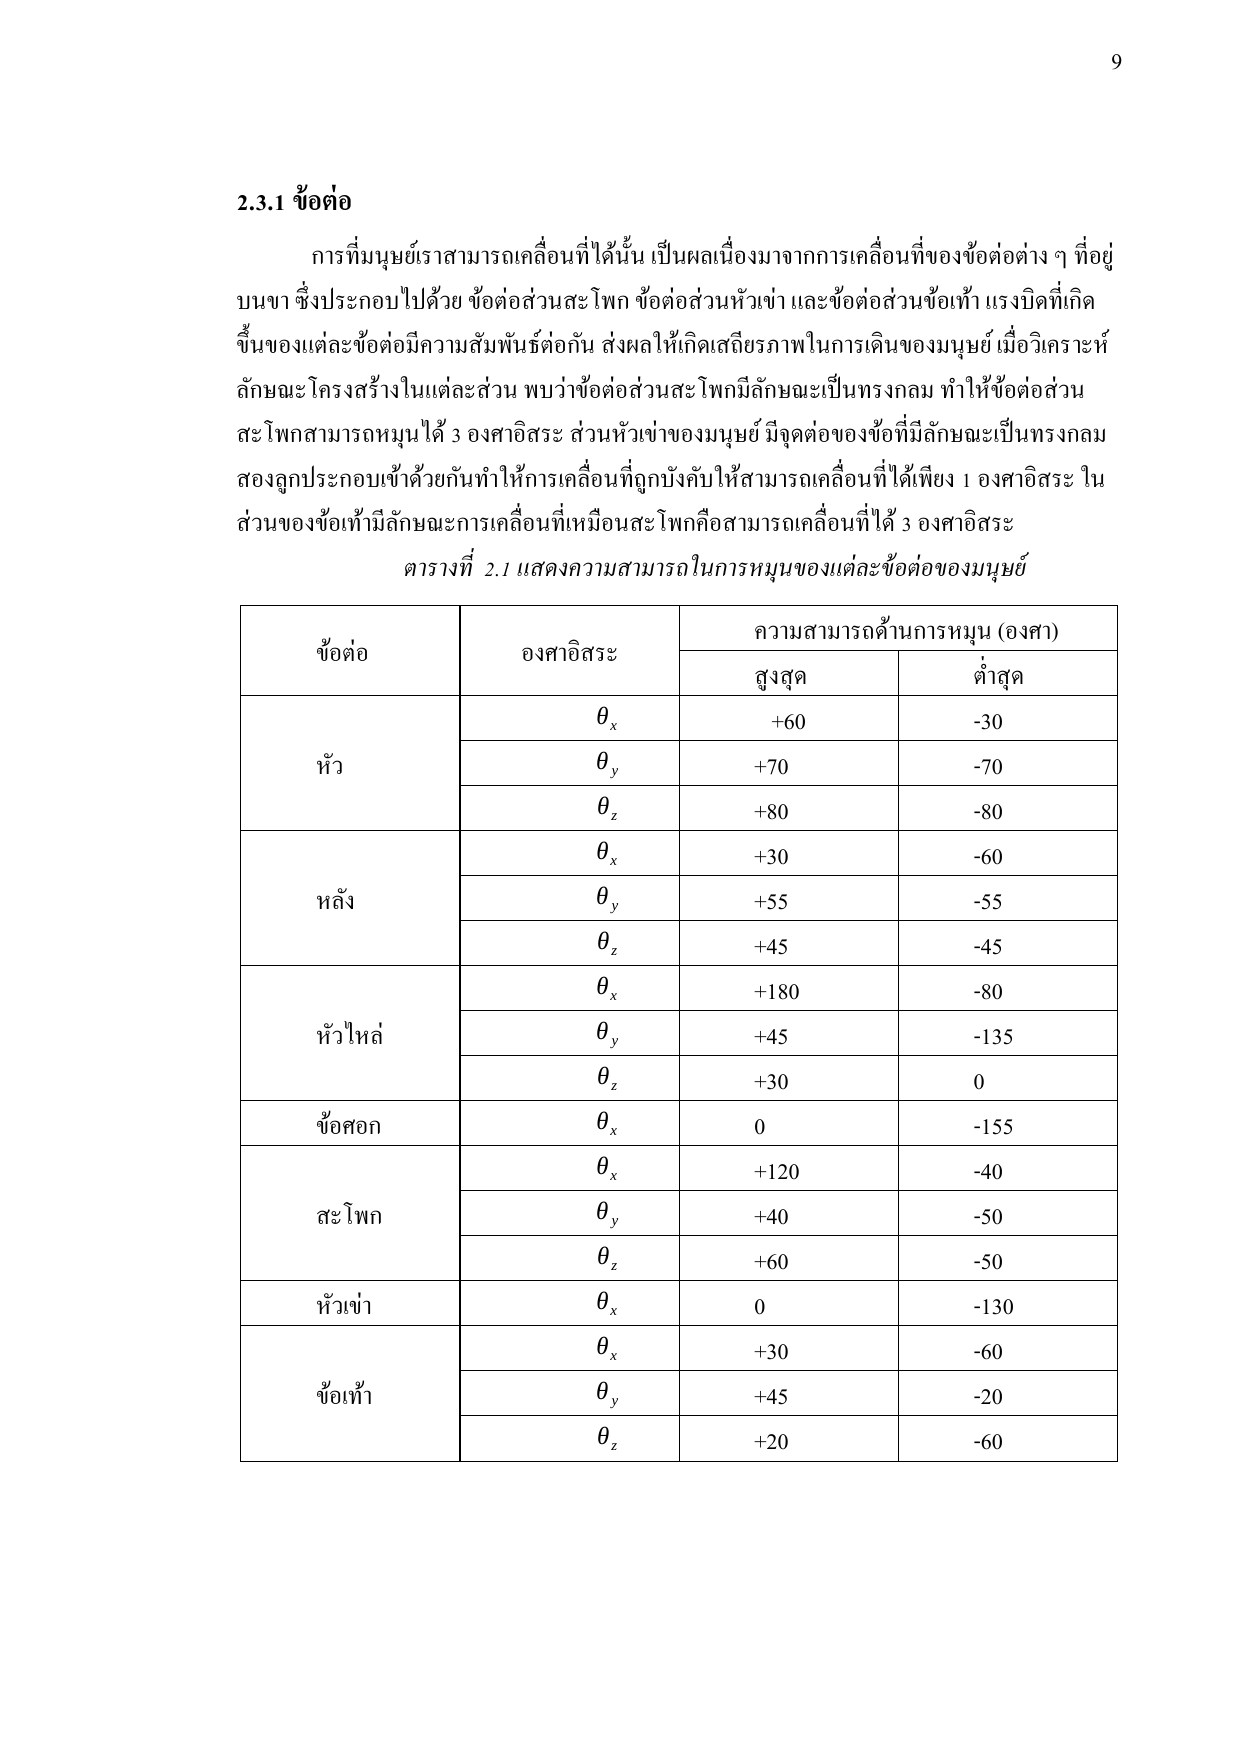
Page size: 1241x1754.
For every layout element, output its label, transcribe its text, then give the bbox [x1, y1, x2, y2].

table_cell 0 [680, 1281, 898, 1325]
table_cell -60 [899, 831, 1117, 875]
table_cell หัวเข่า [241, 1281, 459, 1325]
table_cell +60 [680, 696, 898, 740]
table_cell +30 [680, 831, 898, 875]
table_cell +40 [680, 1191, 898, 1235]
table_cell [461, 741, 679, 785]
table_cell -40 [899, 1146, 1117, 1190]
table_cell -45 [899, 921, 1117, 965]
table_cell ข้อศอก [241, 1101, 459, 1145]
table_cell +30 [680, 1056, 898, 1100]
table_cell [461, 921, 679, 965]
table_cell [461, 1326, 679, 1370]
table_cell [461, 1191, 679, 1235]
table_header ความสามารถด้านการหมุน (องศา) [680, 606, 1117, 650]
table_cell +60 [680, 1236, 898, 1280]
table_cell +20 [680, 1416, 898, 1461]
table_cell 0 [899, 1056, 1117, 1100]
table_cell [461, 1281, 679, 1325]
table_cell [461, 1056, 679, 1100]
table_cell -155 [899, 1101, 1117, 1145]
table_cell [461, 1011, 679, 1055]
table_header องศาอิสระ [461, 606, 679, 695]
table_header ข้อต่อ [241, 606, 459, 695]
table_cell [461, 696, 679, 740]
table_cell [461, 1236, 679, 1280]
table_cell ต่ำสุด [899, 651, 1117, 695]
table_cell 0 [680, 1101, 898, 1145]
table_cell -50 [899, 1236, 1117, 1280]
table_cell -50 [899, 1191, 1117, 1235]
table_cell +80 [680, 786, 898, 830]
table_cell [461, 1146, 679, 1190]
table_cell [461, 1416, 679, 1461]
table_cell [461, 1371, 679, 1415]
table_cell ข้อเท้า [241, 1326, 459, 1461]
text การที่มนุษย์เราสามารถเคลื่อนที่ได้นั้น เป็นผลเนื่องมาจากการเคลื่อนที่ของข้อต่อต่าง ๆ ที่อยู่บนขา ซึ่งประกอบไปด้วย ข้อต่อส่วนสะโพก ข้อต่อส่วนหัวเข่า และข้อต่อส่วนข้อเท้า แรงบิดที่เกิดขึ้นของแต่ละข้อต่อมีความสัมพันธ์ต่อกัน ส่งผลให้เกิดเสถียรภาพในการเดินของมนุษย์ เมื่อวิเคราะห์ลักษณะโครงสร้างในแต่ละส่วน พบว่าข้อต่อส่วนสะโพกมีลักษณะเป็นทรงกลม ทำให้ข้อต่อส่วนสะโพกสามารถหมุนได้ 3 องศาอิสระ ส่วนหัวเข่าของมนุษย์ มีจุดต่อของข้อที่มีลักษณะเป็นทรงกลมสองลูกประกอบเข้าด้วยกันทำให้การเคลื่อนที่ถูกบังคับให้สามารถเคลื่อนที่ได้เพียง 1 องศาอิสระ ในส่วนของข้อเท้ามีลักษณะการเคลื่อนที่เหมือนสะโพกคือสามารถเคลื่อนที่ได้ 3 องศาอิสระ [236, 234, 1122, 540]
table_cell -70 [899, 741, 1117, 785]
table_cell -130 [899, 1281, 1117, 1325]
table_cell -30 [899, 696, 1117, 740]
table_cell +45 [680, 1371, 898, 1415]
table_cell +45 [680, 1011, 898, 1055]
table_cell -55 [899, 876, 1117, 920]
table_cell [461, 831, 679, 875]
subtitle 2.3.1 ข้อต่อ [236, 177, 1122, 219]
table_cell [461, 876, 679, 920]
table_cell หัวไหล่ [241, 966, 459, 1100]
table_cell +45 [680, 921, 898, 965]
table_cell -80 [899, 966, 1117, 1010]
table_cell -80 [899, 786, 1117, 830]
table_cell [461, 1101, 679, 1145]
table_cell [461, 966, 679, 1010]
table_cell +70 [680, 741, 898, 785]
table_cell -20 [899, 1371, 1117, 1415]
table_cell หลัง [241, 831, 459, 965]
table_cell +30 [680, 1326, 898, 1370]
table_cell -135 [899, 1011, 1117, 1055]
table_cell สูงสุด [680, 651, 898, 695]
table_cell +180 [680, 966, 898, 1010]
table_cell -60 [899, 1326, 1117, 1370]
table_cell สะโพก [241, 1146, 459, 1280]
table_cell +120 [680, 1146, 898, 1190]
table_cell +55 [680, 876, 898, 920]
table_cell หัว [241, 696, 459, 830]
table_cell [461, 786, 679, 830]
text ตารางที่ 2.1 แสดงความสามารถในการหมุนของแต่ละข้อต่อของมนุษย์ [236, 545, 1122, 584]
table_cell -60 [899, 1416, 1117, 1461]
